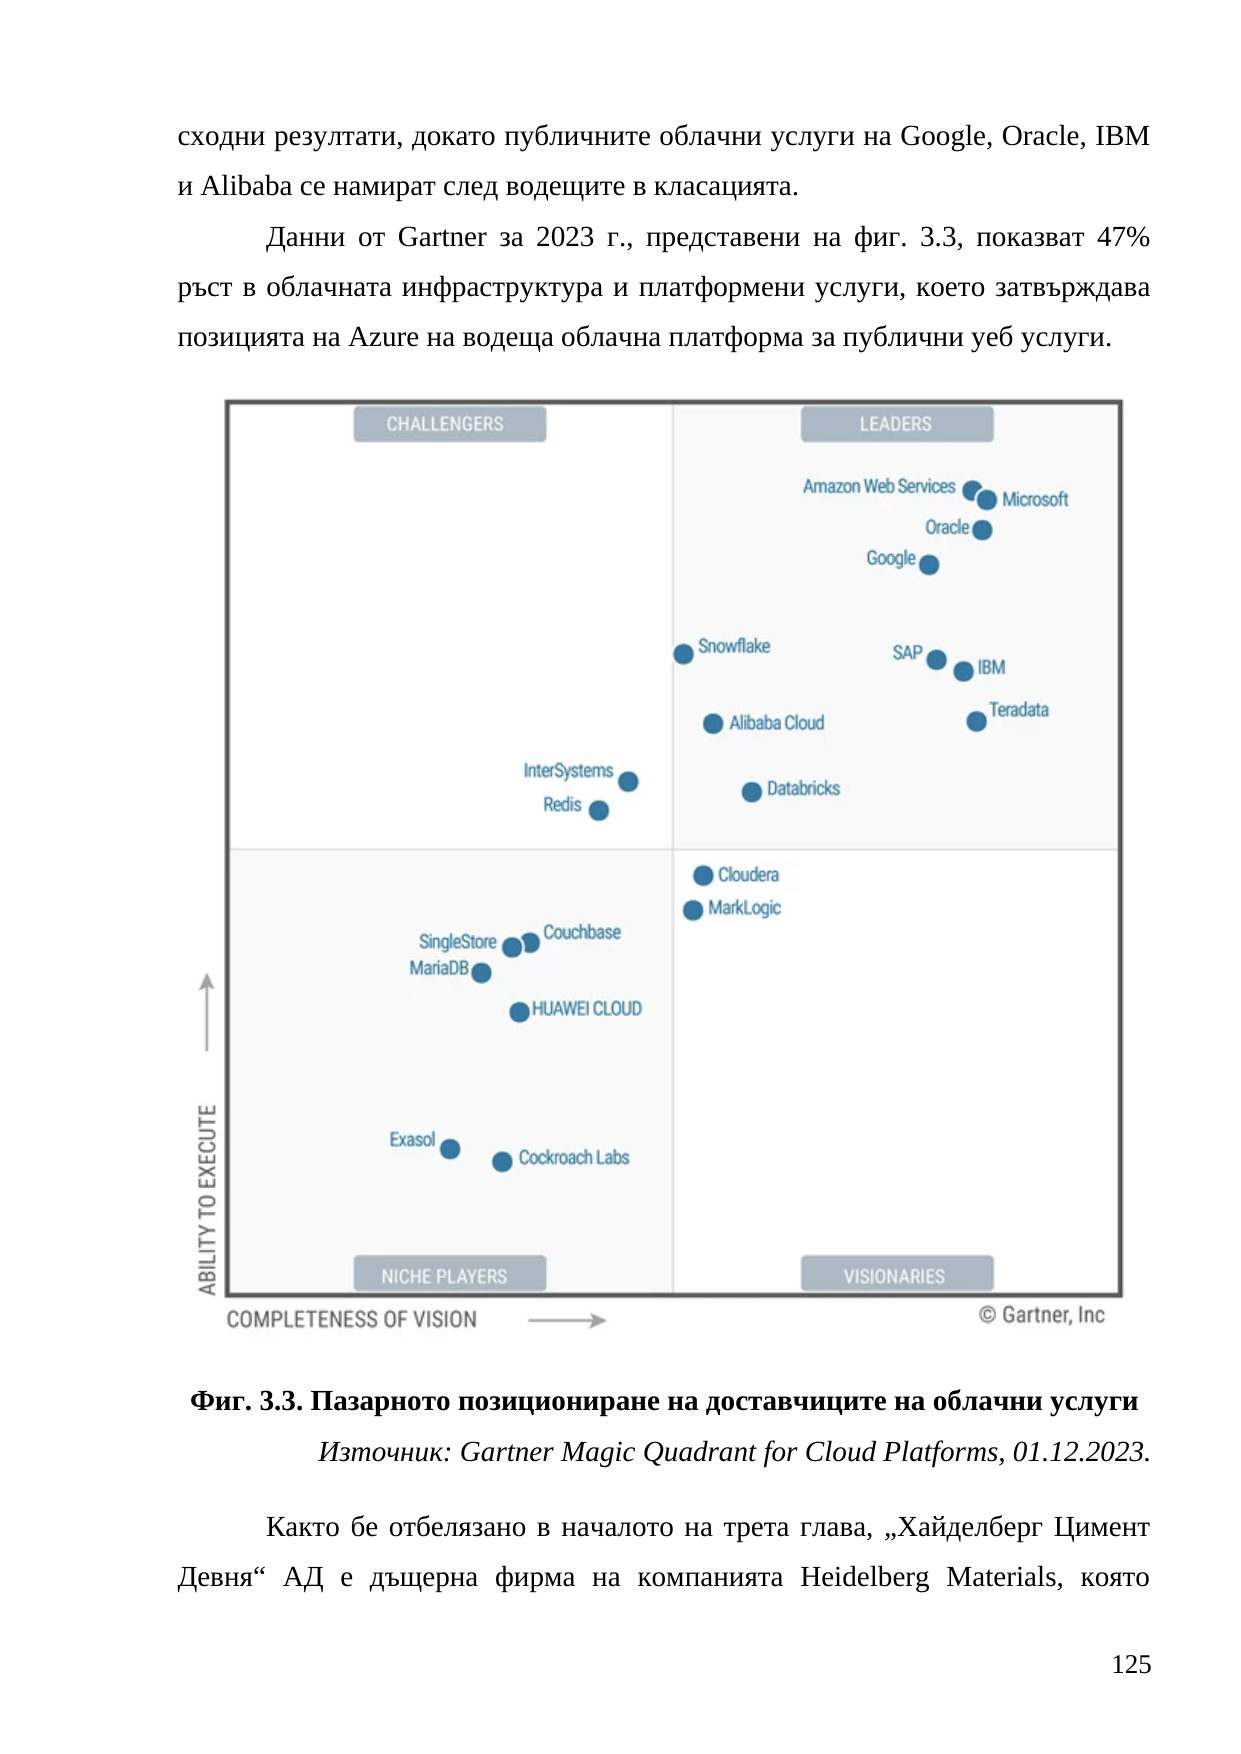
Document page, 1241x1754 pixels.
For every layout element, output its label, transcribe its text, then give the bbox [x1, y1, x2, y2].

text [177, 1509, 1152, 1593]
text Данни от Gartner за 2023 г., представени на фиг. 3.3, показват 47% ръст в облачната инфраструктура и платформени услуги, което затвърждава позицията на Azure на водеща облачна платформа за публични уеб услуги. [177, 219, 1152, 353]
picture [182, 394, 1147, 1342]
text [177, 118, 1152, 202]
title Източник: Gartner Magic Quadrant for Cloud Platforms, 01.12.2023. [177, 1434, 1152, 1467]
title Фиг. 3.3. Пазарното позициониране на доставчиците на облачни услуги [177, 1383, 1152, 1417]
